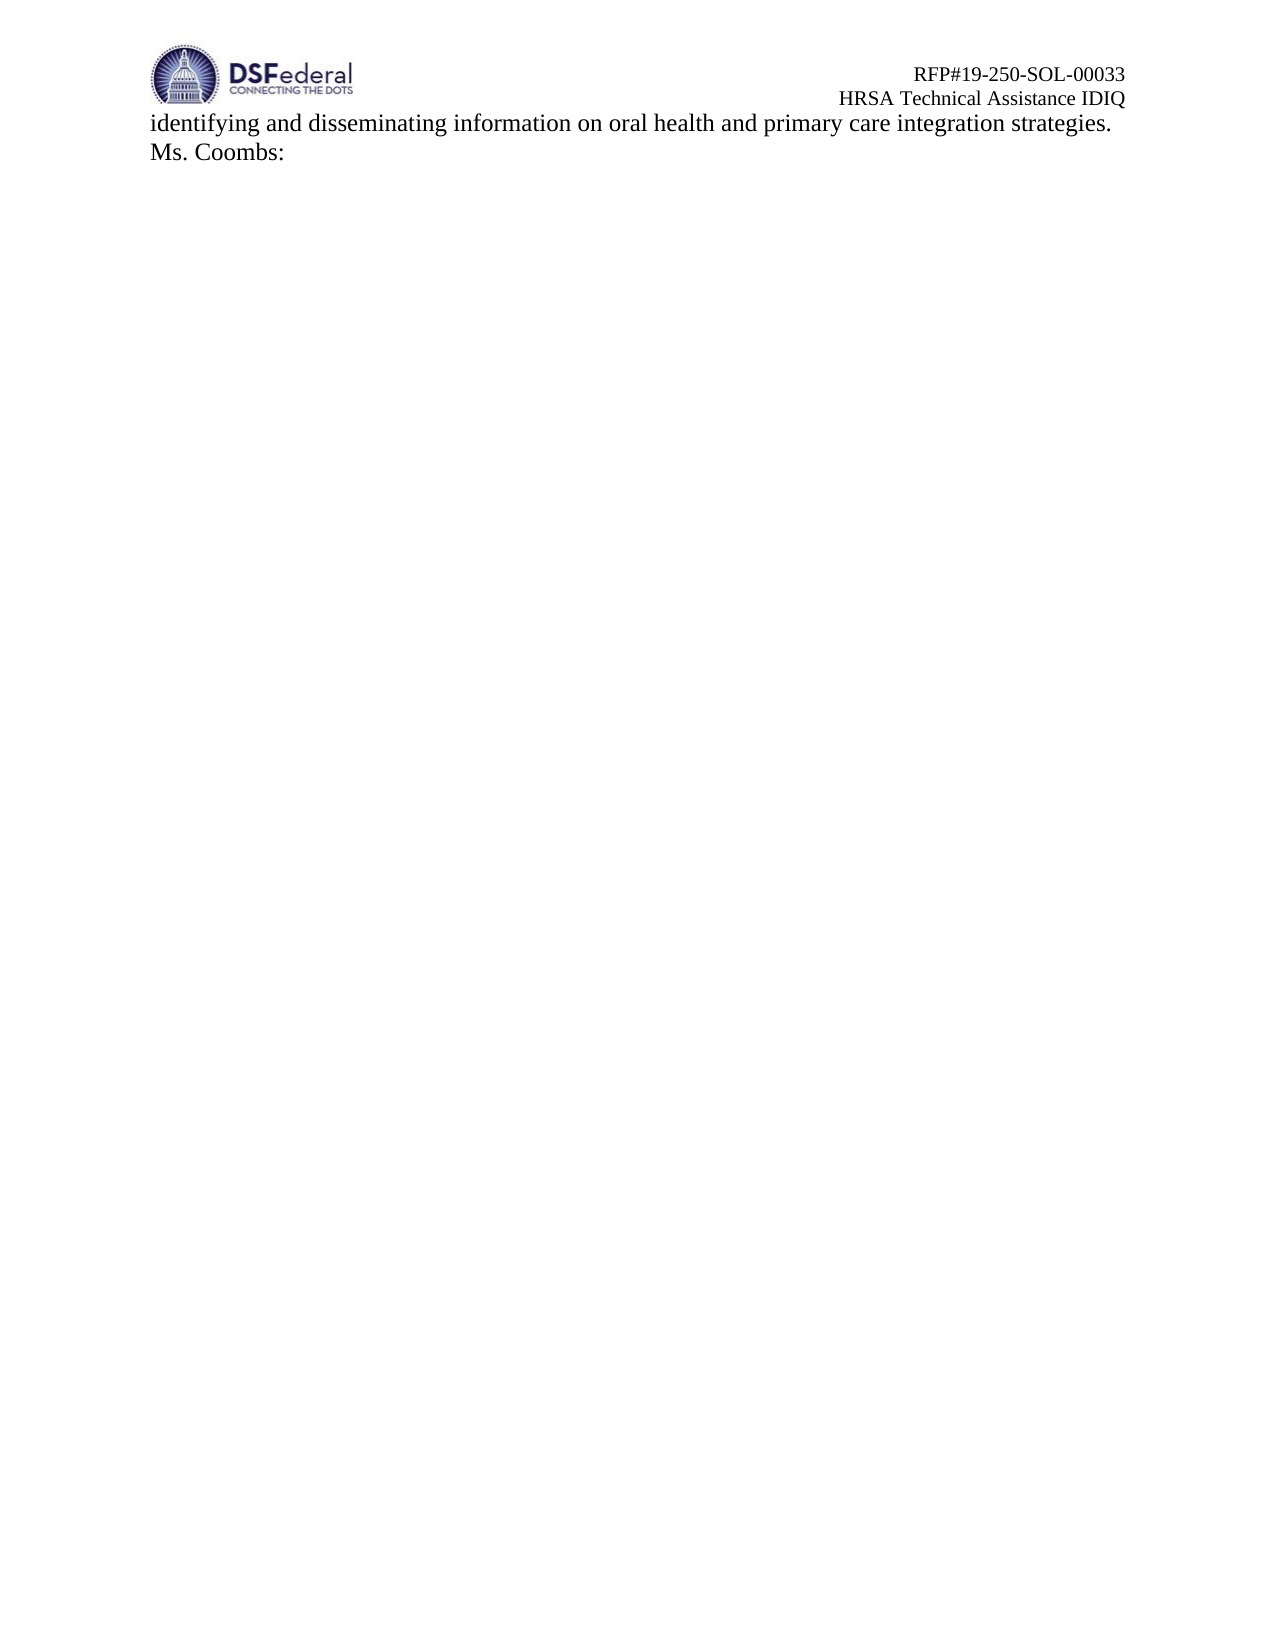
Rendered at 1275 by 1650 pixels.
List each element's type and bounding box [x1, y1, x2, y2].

text [150, 108, 1113, 166]
picture [149, 32, 355, 105]
